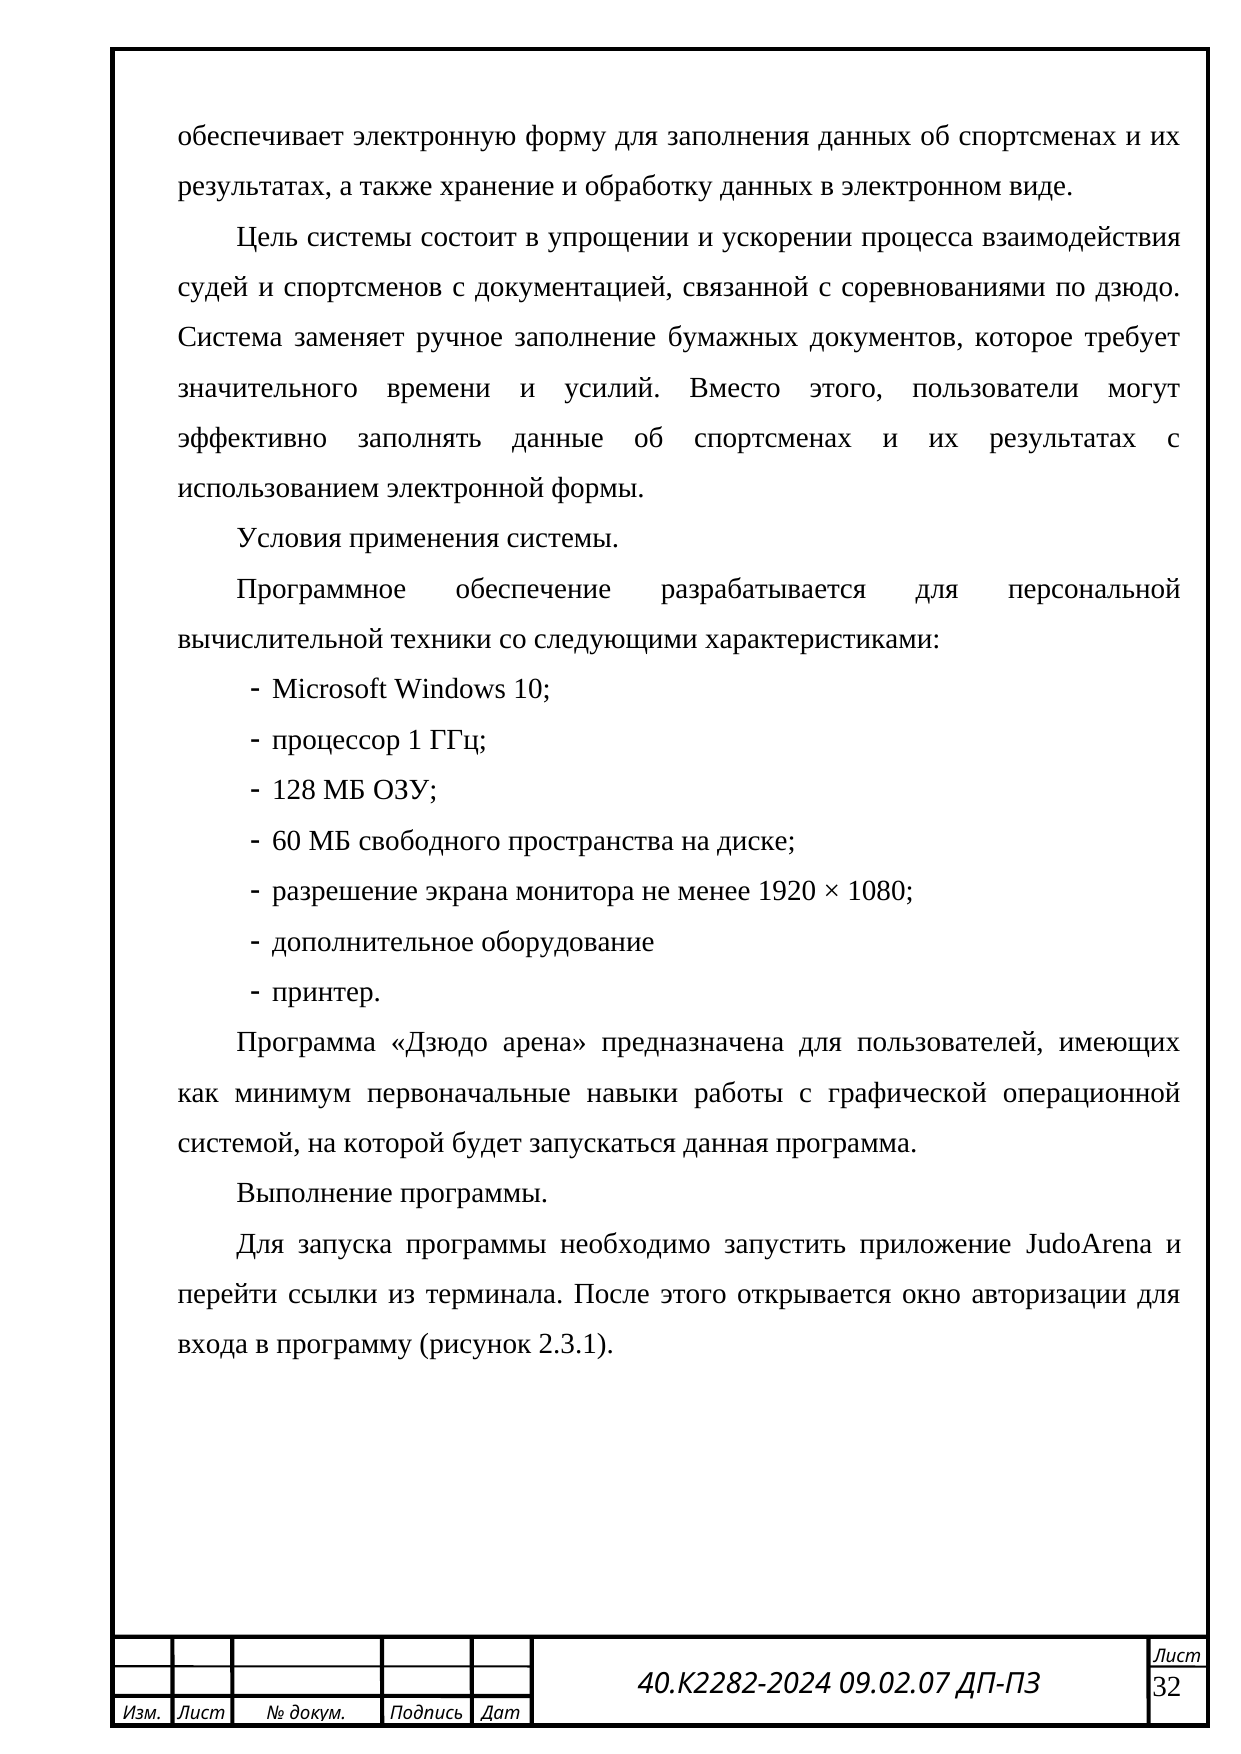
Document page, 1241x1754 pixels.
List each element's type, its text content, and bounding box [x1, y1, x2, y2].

text Программное обеспечение разрабатывается для персональной вычислительной техники со следующими характеристиками: [177, 571, 1181, 655]
text Программа «Дзюдо арена» предназначена для пользователей, имеющих как минимум первоначальные навыки работы с графической операционной системой, на которой будет запускаться данная программа. [177, 1024, 1181, 1159]
list 128 МБ ОЗУ; [177, 772, 1181, 806]
list 60 МБ свободного пространства на диске; [177, 823, 1181, 856]
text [177, 118, 1181, 202]
list процессор 1 ГГц; [177, 722, 1181, 756]
list Microsoft Windows 10; [177, 672, 1181, 705]
text Выполнение программы. [177, 1175, 1181, 1209]
text Условия применения системы. [177, 521, 1181, 554]
text Цель системы состоит в упрощении и ускорении процесса взаимодействия судей и спортсменов с документацией, связанной с соревнованиями по дзюдо. Система заменяет ручное заполнение бумажных документов, которое требует значительного времени и усилий. Вместо этого, пользователи могут эффективно заполнять данные об спортсменах и их результатах с использованием электронной формы. [177, 219, 1181, 504]
list разрешение экрана монитора не менее 1920 × 1080; [177, 873, 1181, 907]
text Для запуска программы необходимо запустить приложение JudoArena и перейти ссылки из терминала. После этого открывается окно авторизации для входа в программу (рисунок 2.3.1). [177, 1226, 1181, 1360]
list принтер. [177, 974, 1181, 1008]
list дополнительное оборудование [177, 924, 1181, 957]
